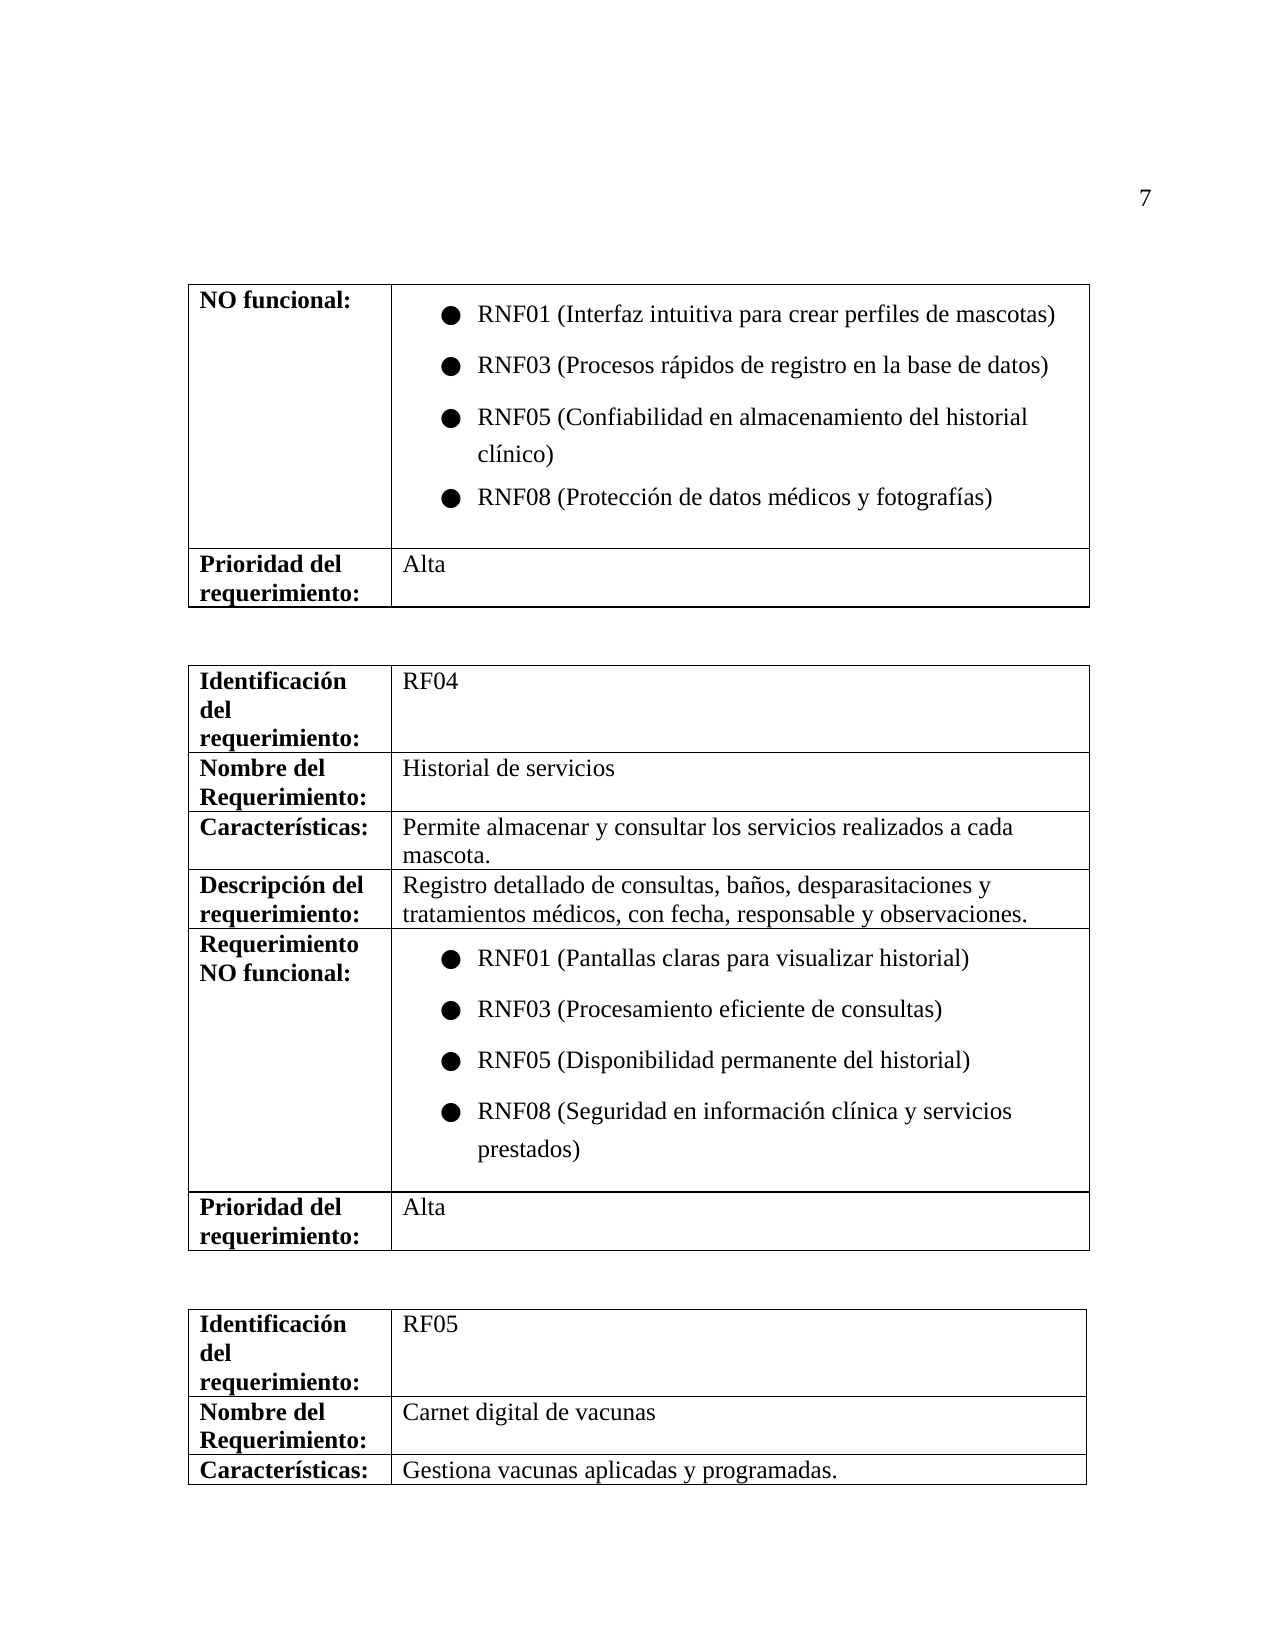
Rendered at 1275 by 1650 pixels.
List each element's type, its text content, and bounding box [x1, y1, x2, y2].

table_cell Nombre del Requerimiento: [189, 1397, 391, 1454]
table_cell Alta [392, 1193, 1089, 1250]
table_cell Prioridad del requerimiento: [189, 1193, 391, 1250]
table_cell Historial de servicios [392, 753, 1089, 811]
table_cell Prioridad del requerimiento: [189, 549, 391, 606]
table_cell Carnet digital de vacunas [392, 1397, 1086, 1454]
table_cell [189, 285, 391, 548]
table_cell Requerimiento NO funcional: [189, 929, 391, 1191]
table_cell Registro detallado de consultas, baños, desparasitaciones y tratamientos médicos, con fecha, responsable y observaciones. [392, 870, 1089, 928]
table_cell Permite almacenar y consultar los servicios realizados a cada mascota. [392, 812, 1089, 869]
table_header RF05 [392, 1310, 1086, 1396]
table_cell Gestiona vacunas aplicadas y programadas. [392, 1455, 1086, 1484]
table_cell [392, 285, 1089, 548]
table_cell Descripción del requerimiento: [189, 870, 391, 928]
table_header Identificación del requerimiento: [189, 1310, 391, 1396]
table_header RF04 [392, 666, 1089, 752]
table_header Identificación del requerimiento: [189, 666, 391, 752]
table_cell Nombre del Requerimiento: [189, 753, 391, 811]
table_cell RNF01 (Pantallas claras para visualizar historial) RNF03 (Procesamiento eficiente de consultas) RNF05 (Disponibilidad permanente del historial) RNF08 (Seguridad en información clínica y servicios prestados) [392, 929, 1089, 1191]
table_cell Características: [189, 812, 391, 869]
table_cell Características: [189, 1455, 391, 1484]
table_cell Alta [392, 549, 1089, 606]
